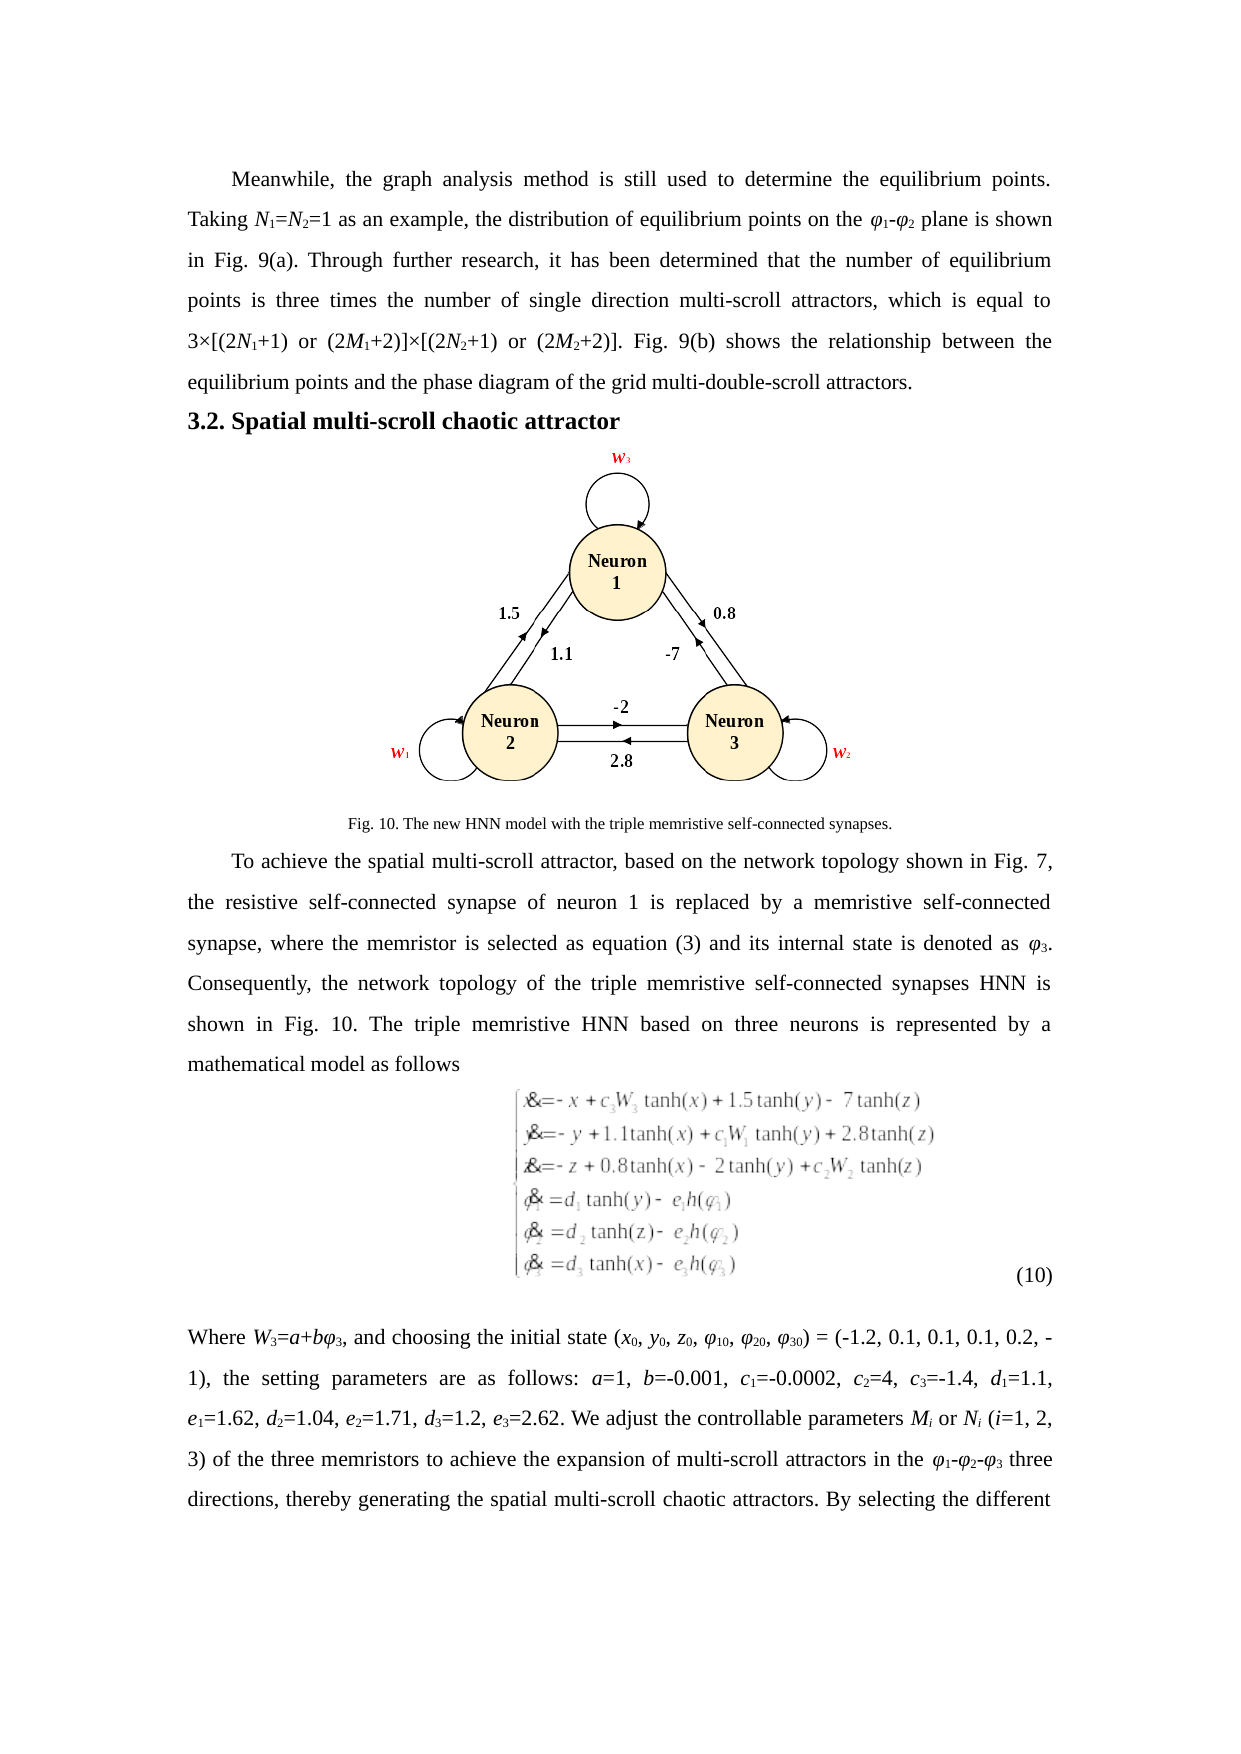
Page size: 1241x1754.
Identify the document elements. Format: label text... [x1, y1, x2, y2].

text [187, 1320, 1053, 1515]
text To achieve the spatial multi-scroll attractor, based on the network topology shown in Fig. 7, the resistive self-connected synapse of neuron 1 is replaced by a memristive self-connected synapse, where the memristor is selected as equation (3) and its internal state is denoted as φ3. Consequently, the network topology of the triple memristive self-connected synapses HNN is shown in Fig. 10. The triple memristive HNN based on three neurons is represented by a mathematical model as follows [187, 844, 1053, 1080]
text (10) [187, 1086, 1053, 1314]
text Meanwhile, the graph analysis method is still used to determine the equilibrium points. Taking N1=N2=1 as an example, the distribution of equilibrium points on the φ1-φ2 plane is shown in Fig. 9(a). Through further research, it has been determined that the number of equilibrium points is three times the number of single direction multi-scroll attractors, which is equal to 3×[(2N1+1) or (2M1+2)]×[(2N2+1) or (2M2+2)]. Fig. 9(b) shows the relationship between the equilibrium points and the phase diagram of the grid multi-double-scroll attractors. [187, 162, 1053, 398]
text Fig. 10. The new HNN model with the triple memristive self-connected synapses. [187, 807, 1053, 840]
text 3.2. Spatial multi-scroll chaotic attractor [187, 404, 1053, 436]
